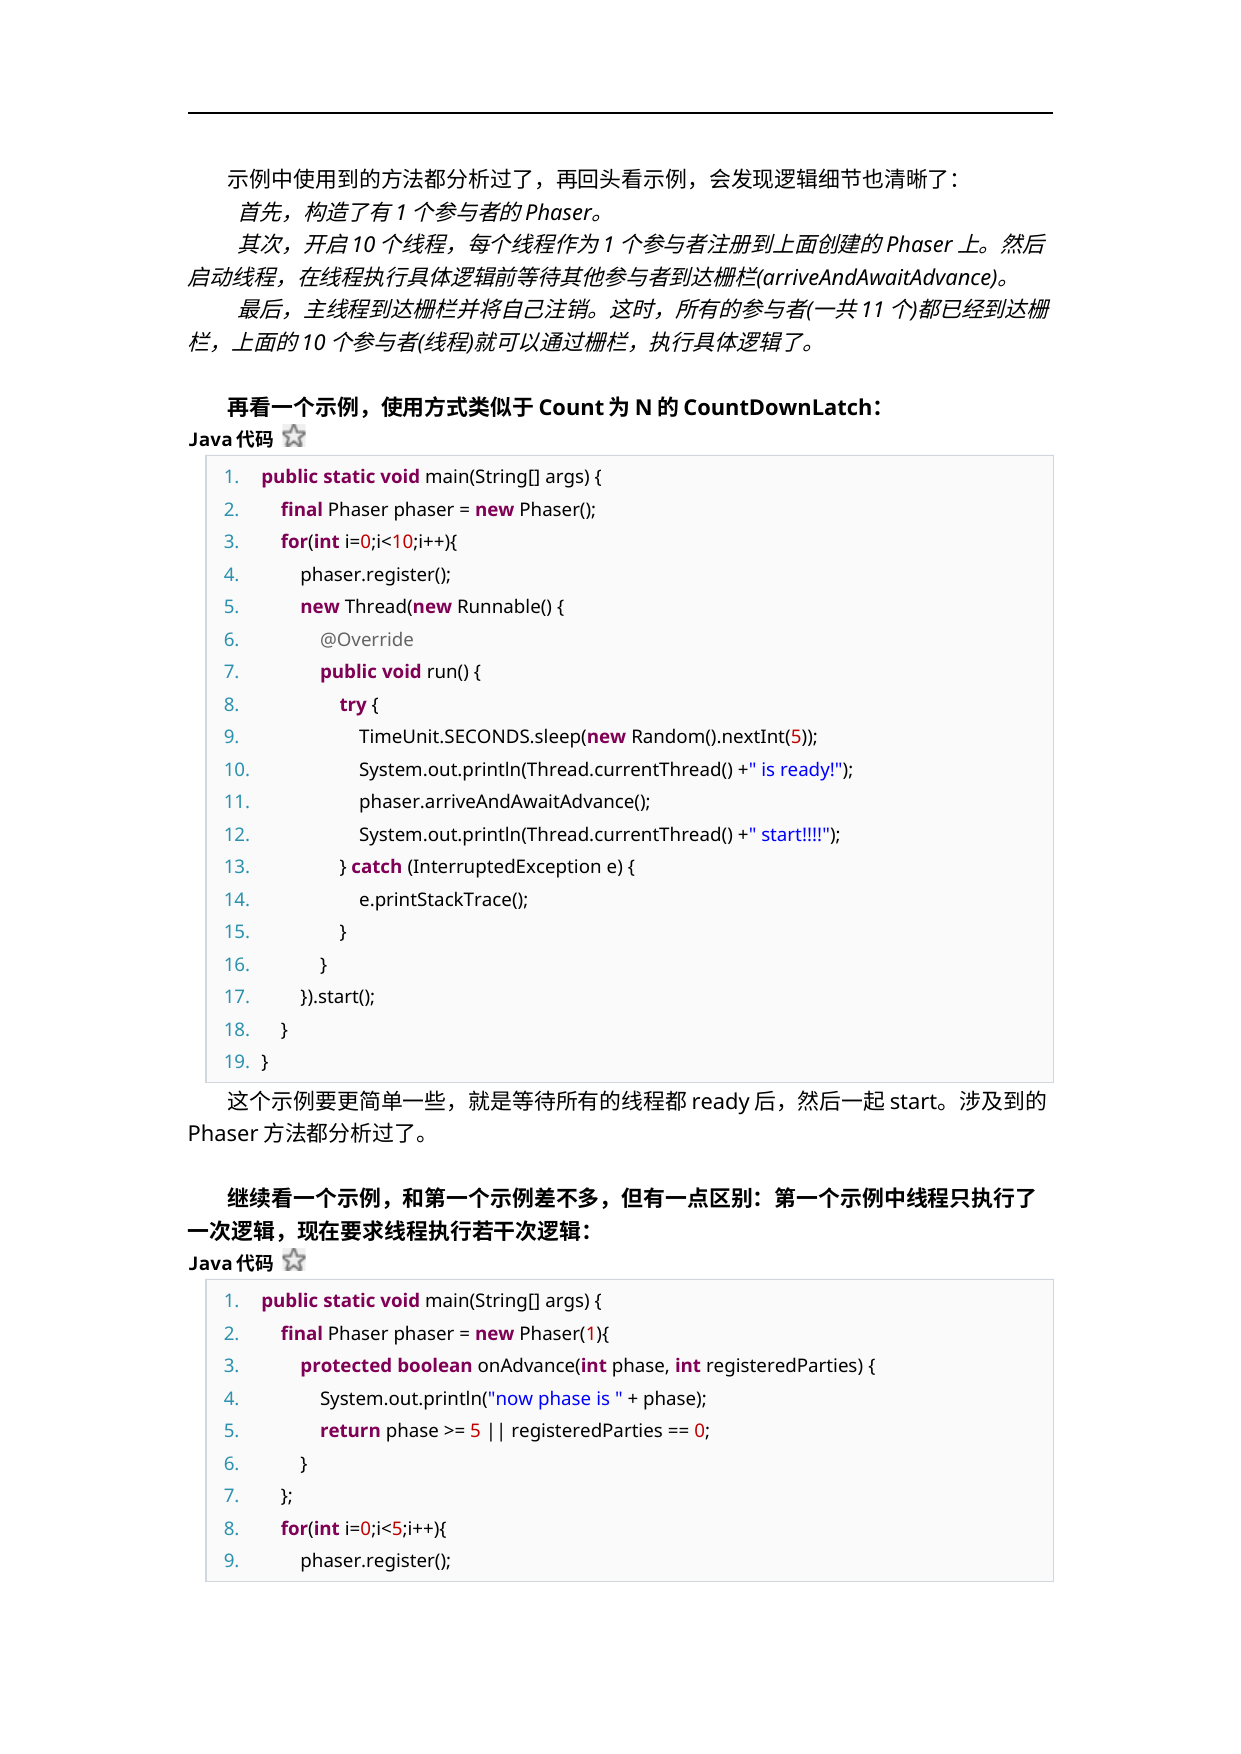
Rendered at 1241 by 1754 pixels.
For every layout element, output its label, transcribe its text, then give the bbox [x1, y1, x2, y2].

list }).start(); [207, 974, 1053, 1007]
list }; [207, 1473, 1053, 1506]
picture [282, 424, 306, 447]
list phaser.arriveAndAwaitAdvance(); [207, 779, 1053, 812]
list for(int i=0;i<10;i++){ [207, 519, 1053, 552]
text 示例中使用到的方法都分析过了，再回头看示例，会发现逻辑细节也清晰了： [187, 162, 1053, 194]
list } [207, 909, 1053, 942]
list public static void main(String[] args) { [207, 1280, 1053, 1311]
list final Phaser phaser = new Phaser(1){ [207, 1311, 1053, 1343]
list public static void main(String[] args) { [207, 456, 1053, 487]
text 这个示例要更简单一些，就是等待所有的线程都ready后，然后一起start。涉及到的Phaser方法都分析过了。 [187, 1083, 1053, 1148]
text Java代码 [187, 1246, 1053, 1278]
list protected boolean onAdvance(int phase, int registeredParties) { [207, 1343, 1053, 1376]
list public void run() { [207, 649, 1053, 682]
text 其次，开启10个线程，每个线程作为1个参与者注册到上面创建的Phaser上。然后启动线程，在线程执行具体逻辑前等待其他参与者到达栅栏(arriveAndAwaitAdvance)。 [187, 227, 1053, 292]
text 最后，主线程到达栅栏并将自己注销。这时，所有的参与者(一共11个)都已经到达栅栏，上面的10个参与者(线程)就可以通过栅栏，执行具体逻辑了。 [187, 292, 1053, 357]
list } [207, 942, 1053, 974]
text 首先，构造了有1个参与者的Phaser。 [187, 194, 1053, 227]
list } [207, 1039, 1053, 1082]
list phaser.register(); [207, 1538, 1053, 1581]
list TimeUnit.SECONDS.sleep(new Random().nextInt(5)); [207, 714, 1053, 747]
list e.printStackTrace(); [207, 877, 1053, 909]
list for(int i=0;i<5;i++){ [207, 1506, 1053, 1538]
list System.out.println("now phase is " + phase); [207, 1376, 1053, 1408]
list final Phaser phaser = new Phaser(); [207, 487, 1053, 519]
text 再看一个示例，使用方式类似于Count为N的CountDownLatch： [187, 389, 1053, 422]
list } catch (InterruptedException e) { [207, 844, 1053, 877]
list new Thread(new Runnable() { [207, 584, 1053, 617]
list return phase >= 5 || registeredParties == 0; [207, 1408, 1053, 1441]
picture [282, 1248, 306, 1271]
list phaser.register(); [207, 552, 1053, 584]
list System.out.println(Thread.currentThread() +" is ready!"); [207, 747, 1053, 779]
list try { [207, 682, 1053, 714]
text 继续看一个示例，和第一个示例差不多，但有一点区别：第一个示例中线程只执行了一次逻辑，现在要求线程执行若干次逻辑： [187, 1181, 1053, 1246]
list @Override [207, 617, 1053, 649]
list System.out.println(Thread.currentThread() +" start!!!!"); [207, 812, 1053, 844]
list } [207, 1441, 1053, 1473]
text Java代码 [187, 422, 1053, 454]
list } [207, 1007, 1053, 1039]
